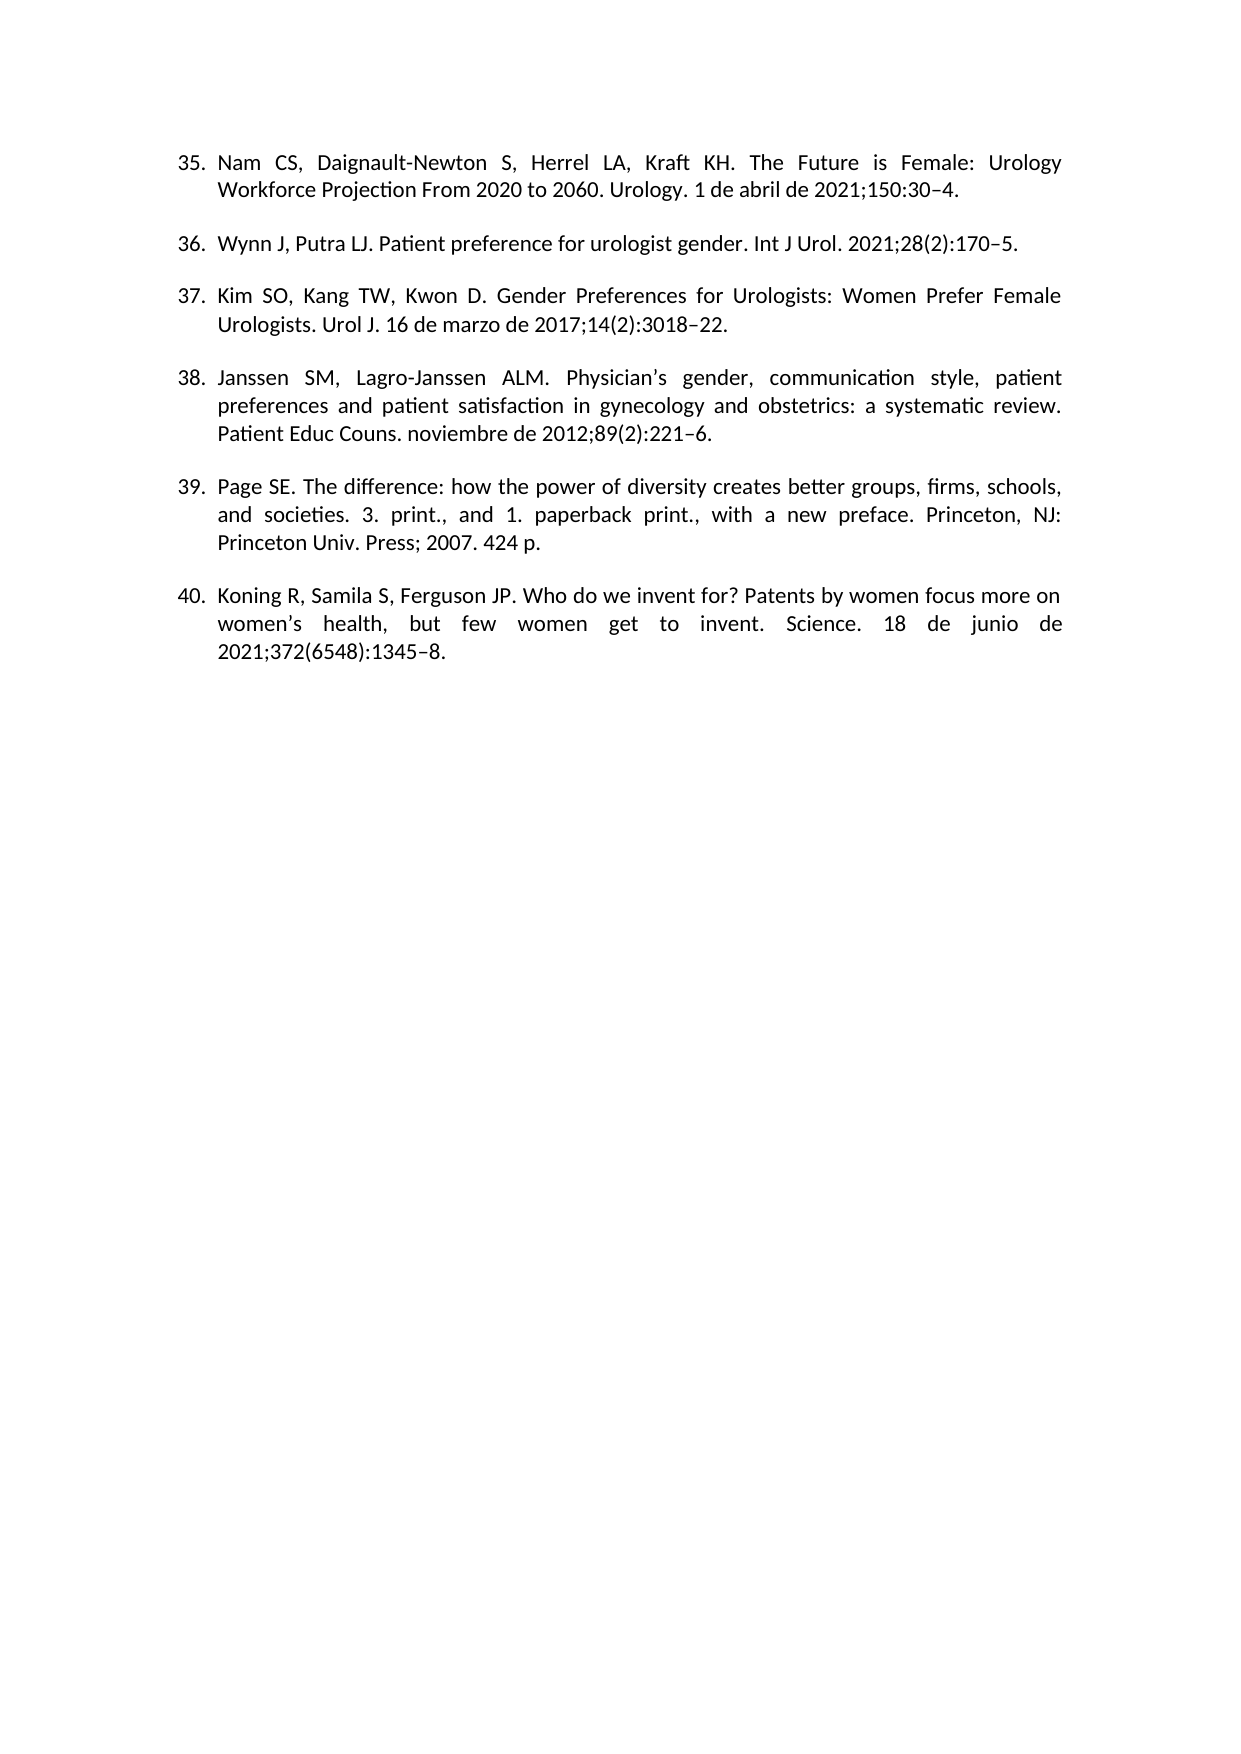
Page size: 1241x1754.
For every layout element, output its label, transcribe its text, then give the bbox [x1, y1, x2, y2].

text 37. Kim SO, Kang TW, Kwon D. Gender Preferences for Urologists: Women Prefer Female Urologists. Urol J. 16 de marzo de 2017;14(2):3018–22. [177, 282, 1063, 338]
text 40. Koning R, Samila S, Ferguson JP. Who do we invent for? Patents by women focus more on women’s health, but few women get to invent. Science. 18 de junio de 2021;372(6548):1345–8. [177, 581, 1063, 665]
text 35. Nam CS, Daignault-Newton S, Herrel LA, Kraft KH. The Future is Female: Urology Workforce Projection From 2020 to 2060. Urology. 1 de abril de 2021;150:30–4. [177, 148, 1063, 204]
text 39. Page SE. The difference: how the power of diversity creates better groups, firms, schools, and societies. 3. print., and 1. paperback print., with a new preface. Princeton, NJ: Princeton Univ. Press; 2007. 424 p. [177, 472, 1063, 556]
text 36. Wynn J, Putra LJ. Patient preference for urologist gender. Int J Urol. 2021;28(2):170–5. [177, 229, 1063, 257]
text 38. Janssen SM, Lagro-Janssen ALM. Physician’s gender, communication style, patient preferences and patient satisfaction in gynecology and obstetrics: a systematic review. Patient Educ Couns. noviembre de 2012;89(2):221–6. [177, 363, 1063, 447]
